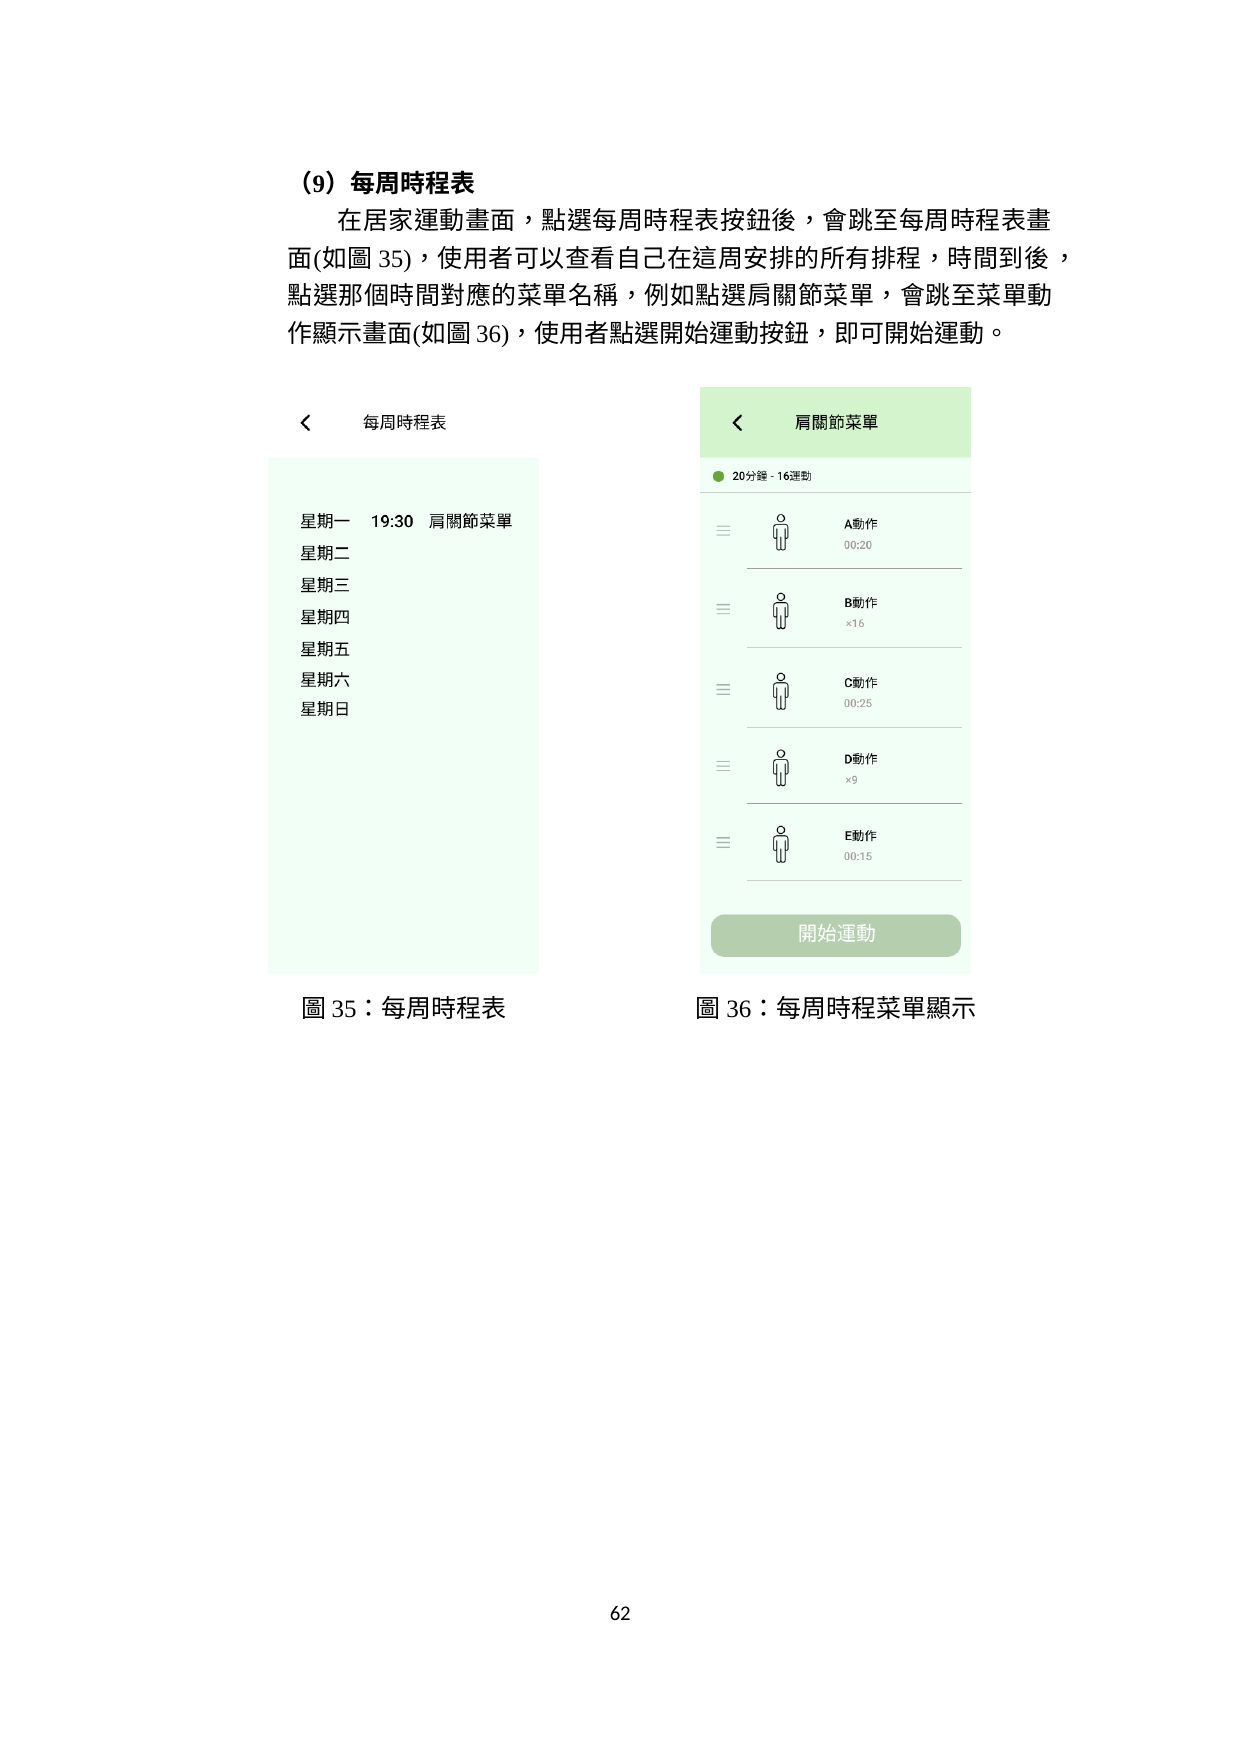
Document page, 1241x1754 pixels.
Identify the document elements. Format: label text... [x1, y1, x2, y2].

picture [700, 387, 972, 974]
table_header 圖 36：每周時程菜單顯示 [620, 388, 1052, 1062]
picture [268, 387, 539, 974]
text （9）每周時程表 [187, 162, 1053, 200]
table_header 圖 35：每周時程表 [188, 388, 619, 1062]
text 在居家運動畫面，點選每周時程表按鈕後，會跳至每周時程表畫面(如圖35)，使用者可以查看自己在這周安排的所有排程，時間到後，點選那個時間對應的菜單名稱，例如點選肩關節菜單，會跳至菜單動作顯示畫面(如圖36)，使用者點選開始運動按鈕，即可開始運動。 [287, 200, 1053, 350]
